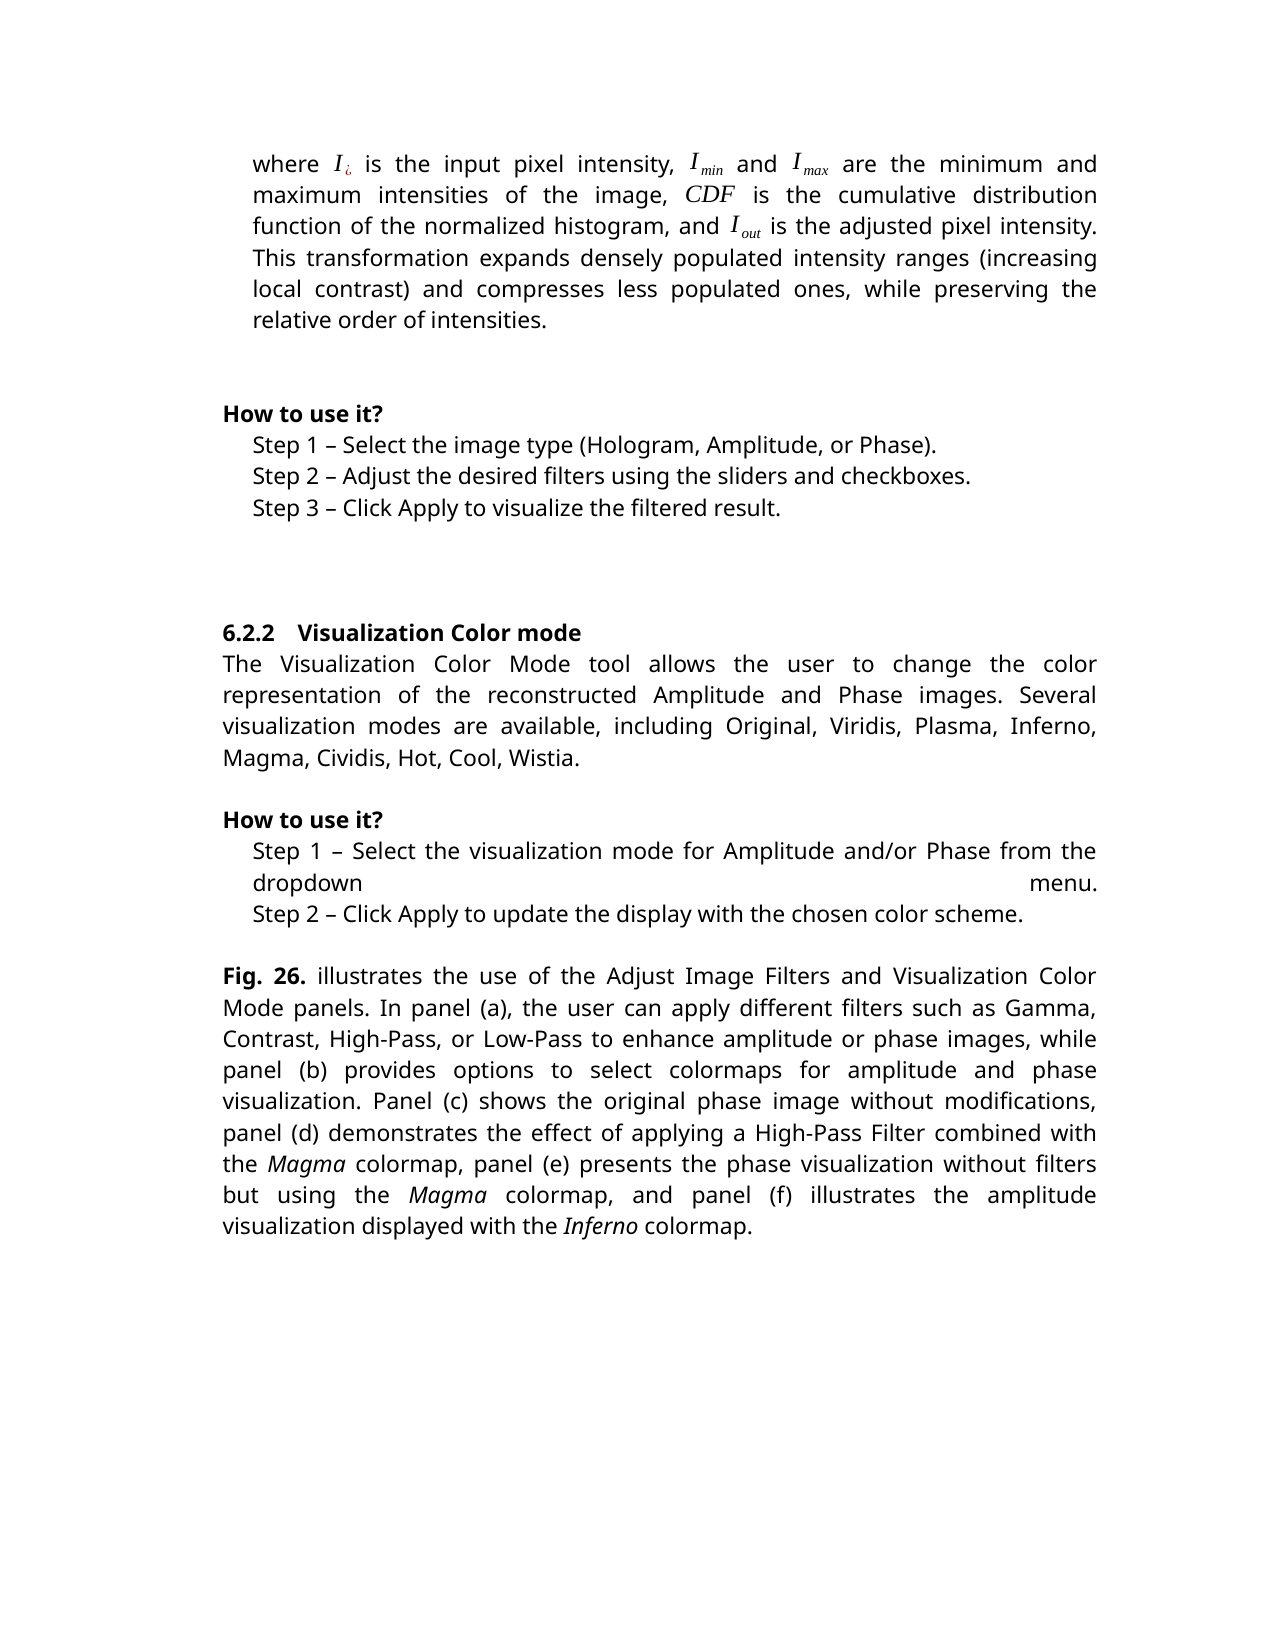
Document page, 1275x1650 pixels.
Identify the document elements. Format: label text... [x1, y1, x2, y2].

text The Visualization Color Mode tool allows the user to change the color representation of the reconstructed Amplitude and Phase images. Several visualization modes are available, including Original, Viridis, Plasma, Inferno, Magma, Cividis, Hot, Cool, Wistia. [222, 648, 1098, 773]
text How to use it? [222, 398, 1098, 429]
text Step 1 – Select the image type (Hologram, Amplitude, or Phase). Step 2 – Adjust the desired filters using the sliders and checkboxes. Step 3 – Click Apply to visualize the filtered result. [252, 429, 1098, 523]
text How to use it? [222, 804, 1098, 835]
text where is the input pixel intensity, ​ and ​ are the minimum and maximum intensities of the image, is the cumulative distribution function of the normalized histogram, and ​ is the adjusted pixel intensity. This transformation expands densely populated intensity ranges (increasing local contrast) and compresses less populated ones, while preserving the relative order of intensities. [252, 148, 1098, 335]
text Fig. 26. illustrates the use of the Adjust Image Filters and Visualization Color Mode panels. In panel (a), the user can apply different filters such as Gamma, Contrast, High-Pass, or Low-Pass to enhance amplitude or phase images, while panel (b) provides options to select colormaps for amplitude and phase visualization. Panel (c) shows the original phase image without modifications, panel (d) demonstrates the effect of applying a High-Pass Filter combined with the Magma colormap, panel (e) presents the phase visualization without filters but using the Magma colormap, and panel (f) illustrates the amplitude visualization displayed with the Inferno colormap. [222, 960, 1098, 1242]
list Visualization Color mode [222, 617, 1098, 648]
text Step 1 – Select the visualization mode for Amplitude and/or Phase from the dropdown menu. Step 2 – Click Apply to update the display with the chosen color scheme. [252, 835, 1098, 929]
